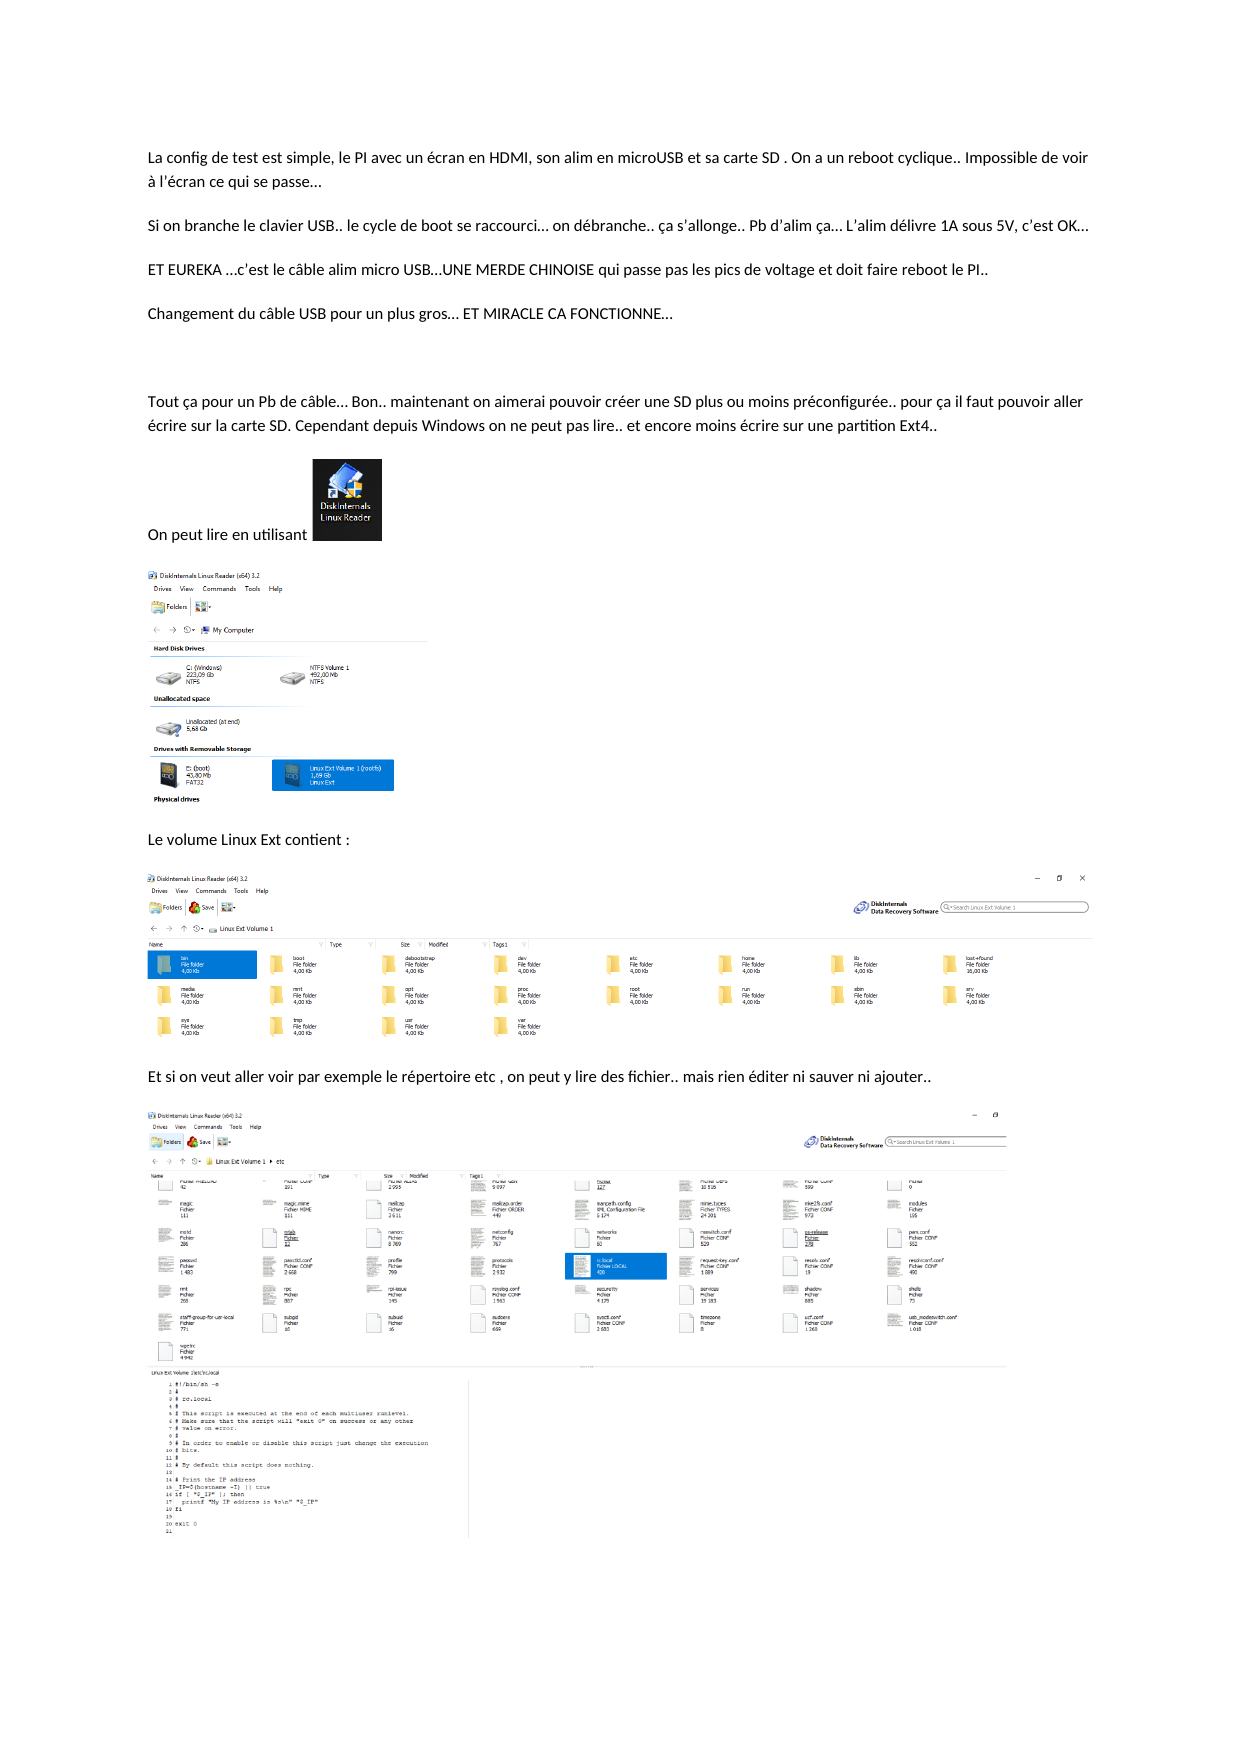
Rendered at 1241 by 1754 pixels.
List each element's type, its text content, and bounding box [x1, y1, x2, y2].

text Et si on veut aller voir par exemple le répertoire etc , on peut y lire des fichier.. mais rien éditer ni sauver ni ajouter.. [148, 1066, 1093, 1087]
text Tout ça pour un Pb de câble… Bon.. maintenant on aimerai pouvoir créer une SD plus ou moins préconfigurée.. pour ça il faut pouvoir aller écrire sur la carte SD. Cependant depuis Windows on ne peut pas lire.. et encore moins écrire sur une partition Ext4.. [148, 392, 1093, 435]
picture [312, 459, 382, 541]
text Si on branche le clavier USB.. le cycle de boot se raccourci… on débranche.. ça s’allonge.. Pb d’alim ça… L’alim délivre 1A sous 5V, c’est OK… [148, 215, 1093, 235]
text ET EUREKA …c’est le câble alim micro USB…UNE MERDE CHINOISE qui passe pas les pics de voltage et doit faire reboot le PI.. [148, 259, 1093, 279]
text Changement du câble USB pour un plus gros… ET MIRACLE CA FONCTIONNE… [148, 303, 1093, 324]
picture [147, 873, 1093, 1042]
text La config de test est simple, le PI avec un écran en HDMI, son alim en microUSB et sa carte SD . On a un reboot cyclique.. Impossible de voir à l’écran ce qui se passe… [148, 148, 1093, 191]
picture [147, 569, 428, 805]
text Le volume Linux Ext contient : [148, 829, 1093, 849]
text On peut lire en utilisant [148, 459, 1093, 545]
picture [147, 1110, 1007, 1538]
